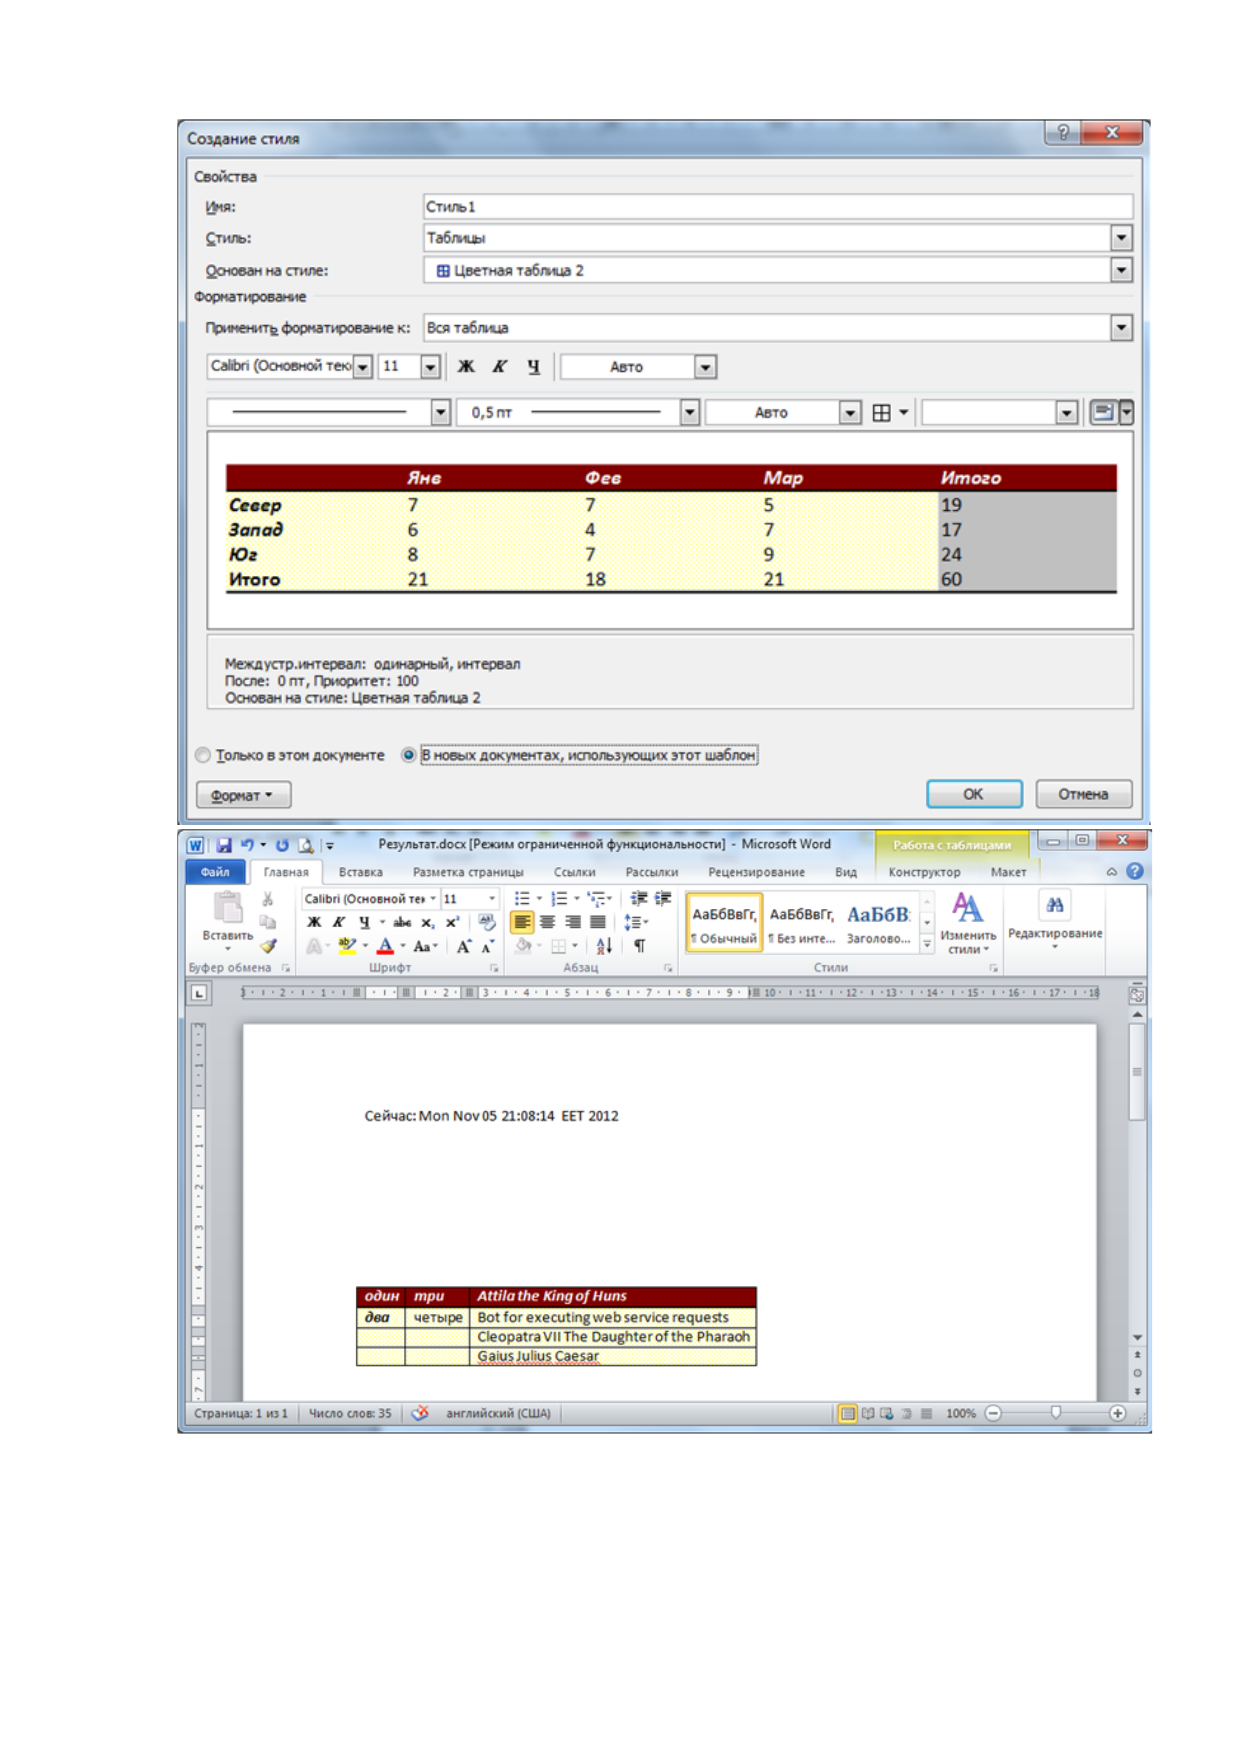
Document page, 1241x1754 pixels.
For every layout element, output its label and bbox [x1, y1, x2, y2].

picture [177, 118, 1151, 825]
picture [177, 828, 1153, 1435]
